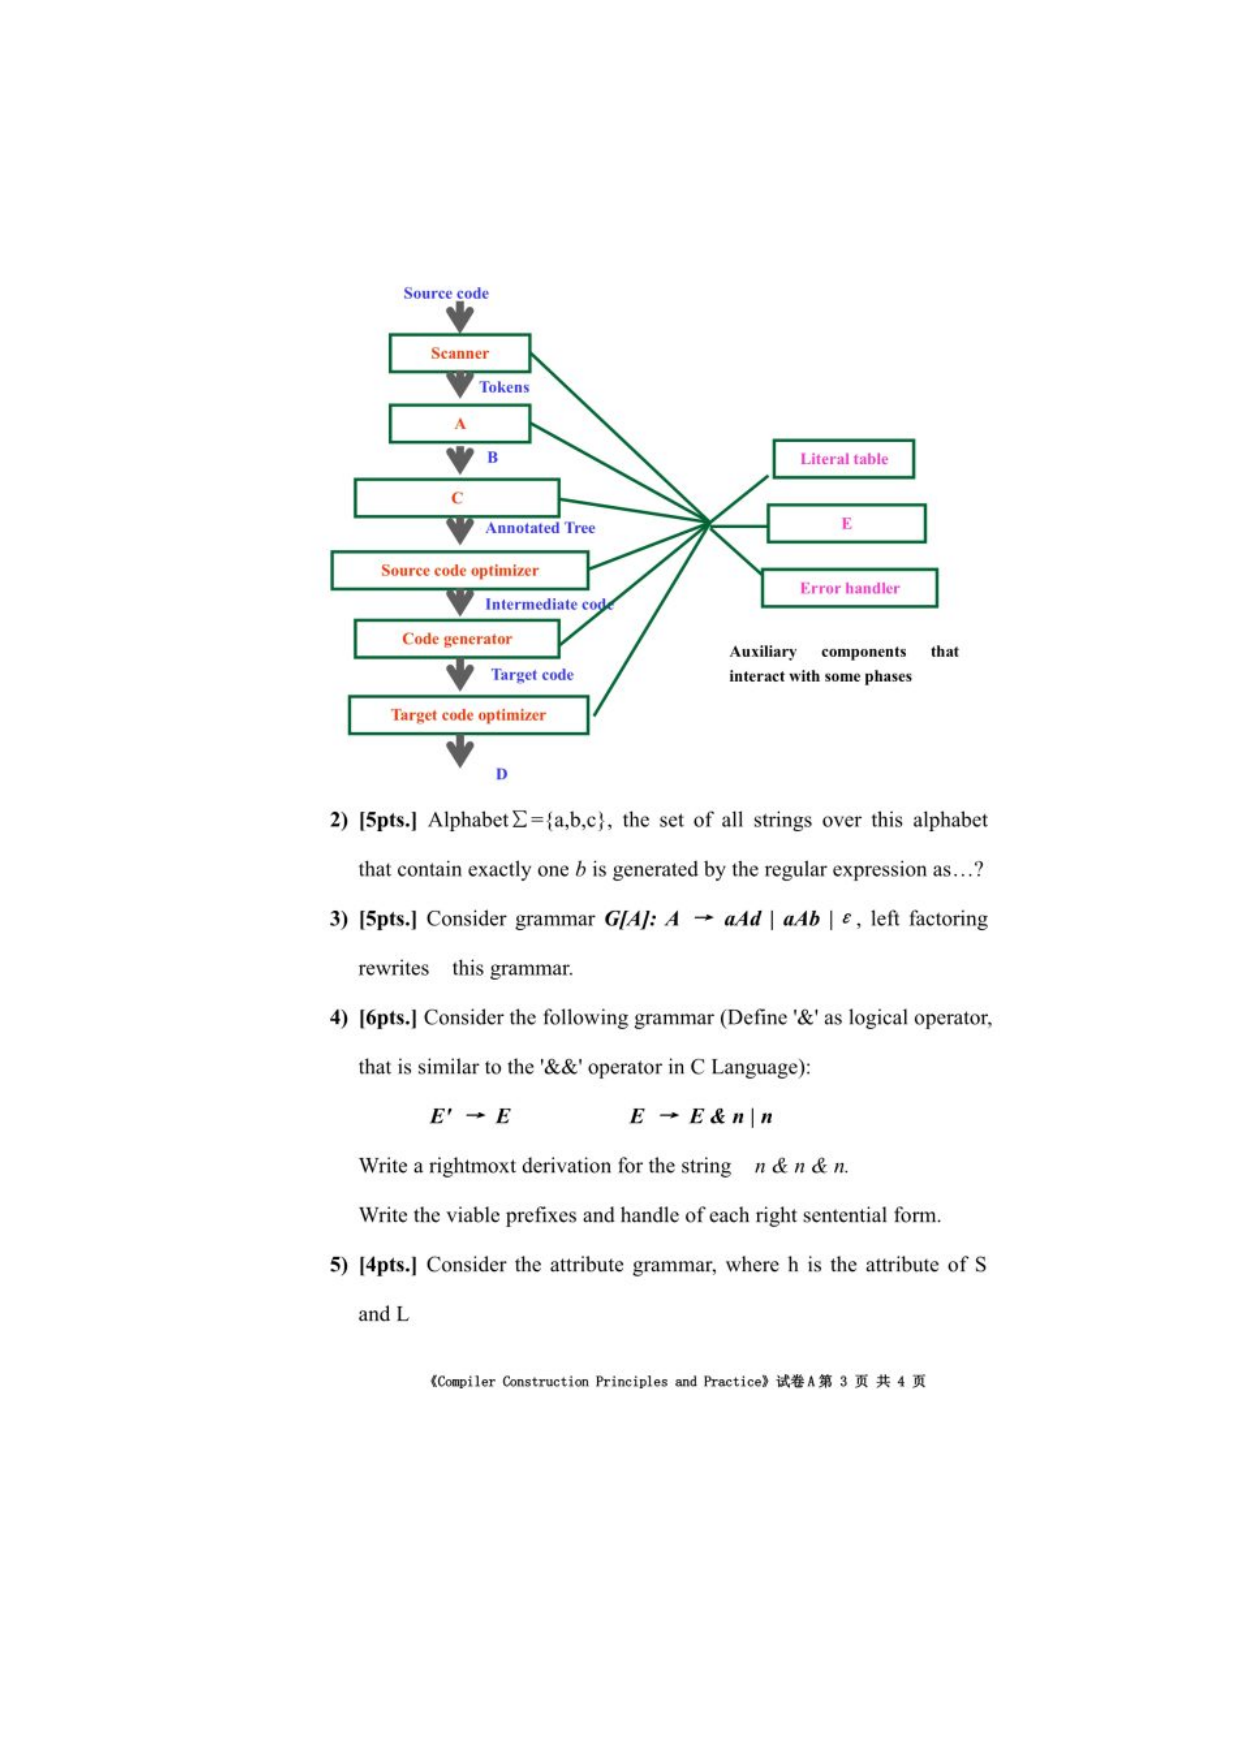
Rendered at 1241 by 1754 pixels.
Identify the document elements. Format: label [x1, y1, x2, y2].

picture [187, 161, 1130, 1494]
